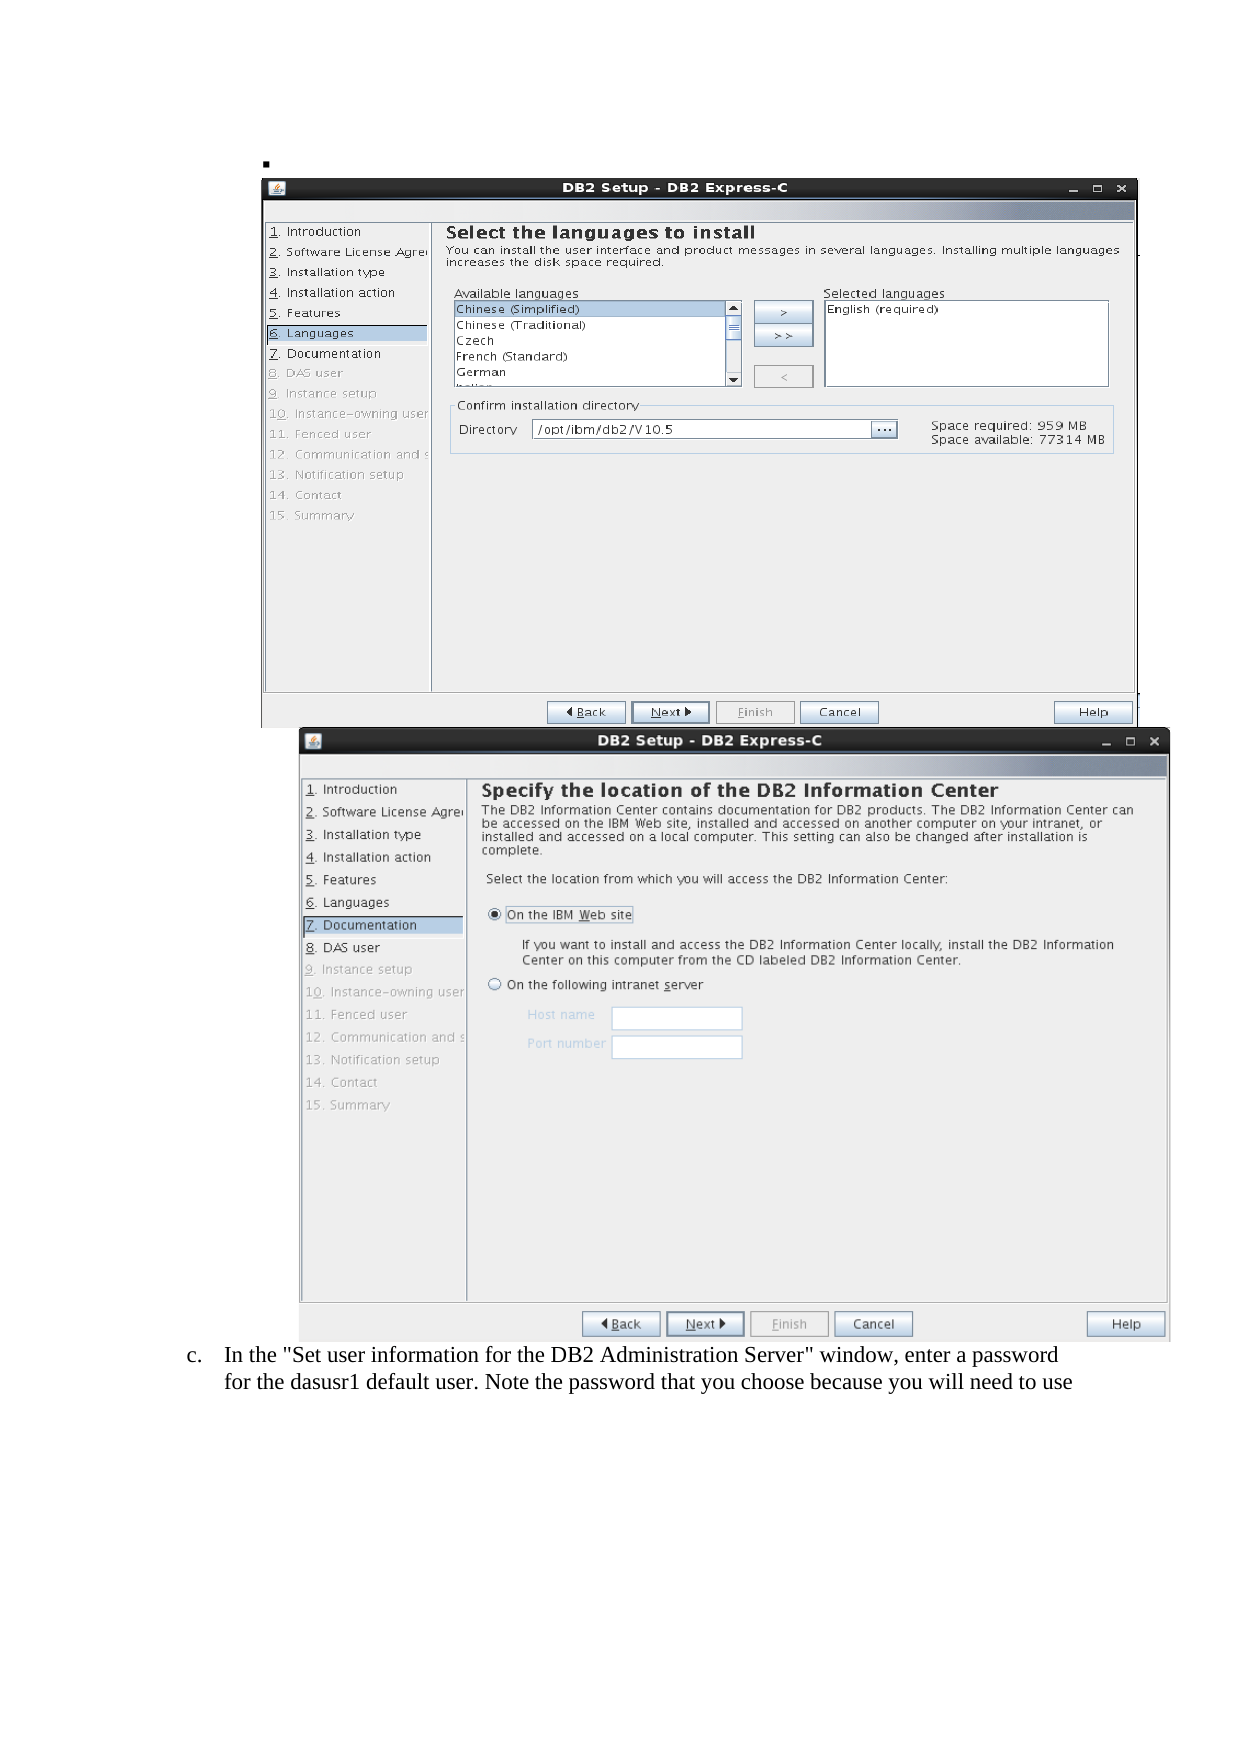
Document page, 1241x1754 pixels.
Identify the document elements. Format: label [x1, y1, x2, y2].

list [186, 1342, 1078, 1394]
picture [261, 178, 1171, 1342]
